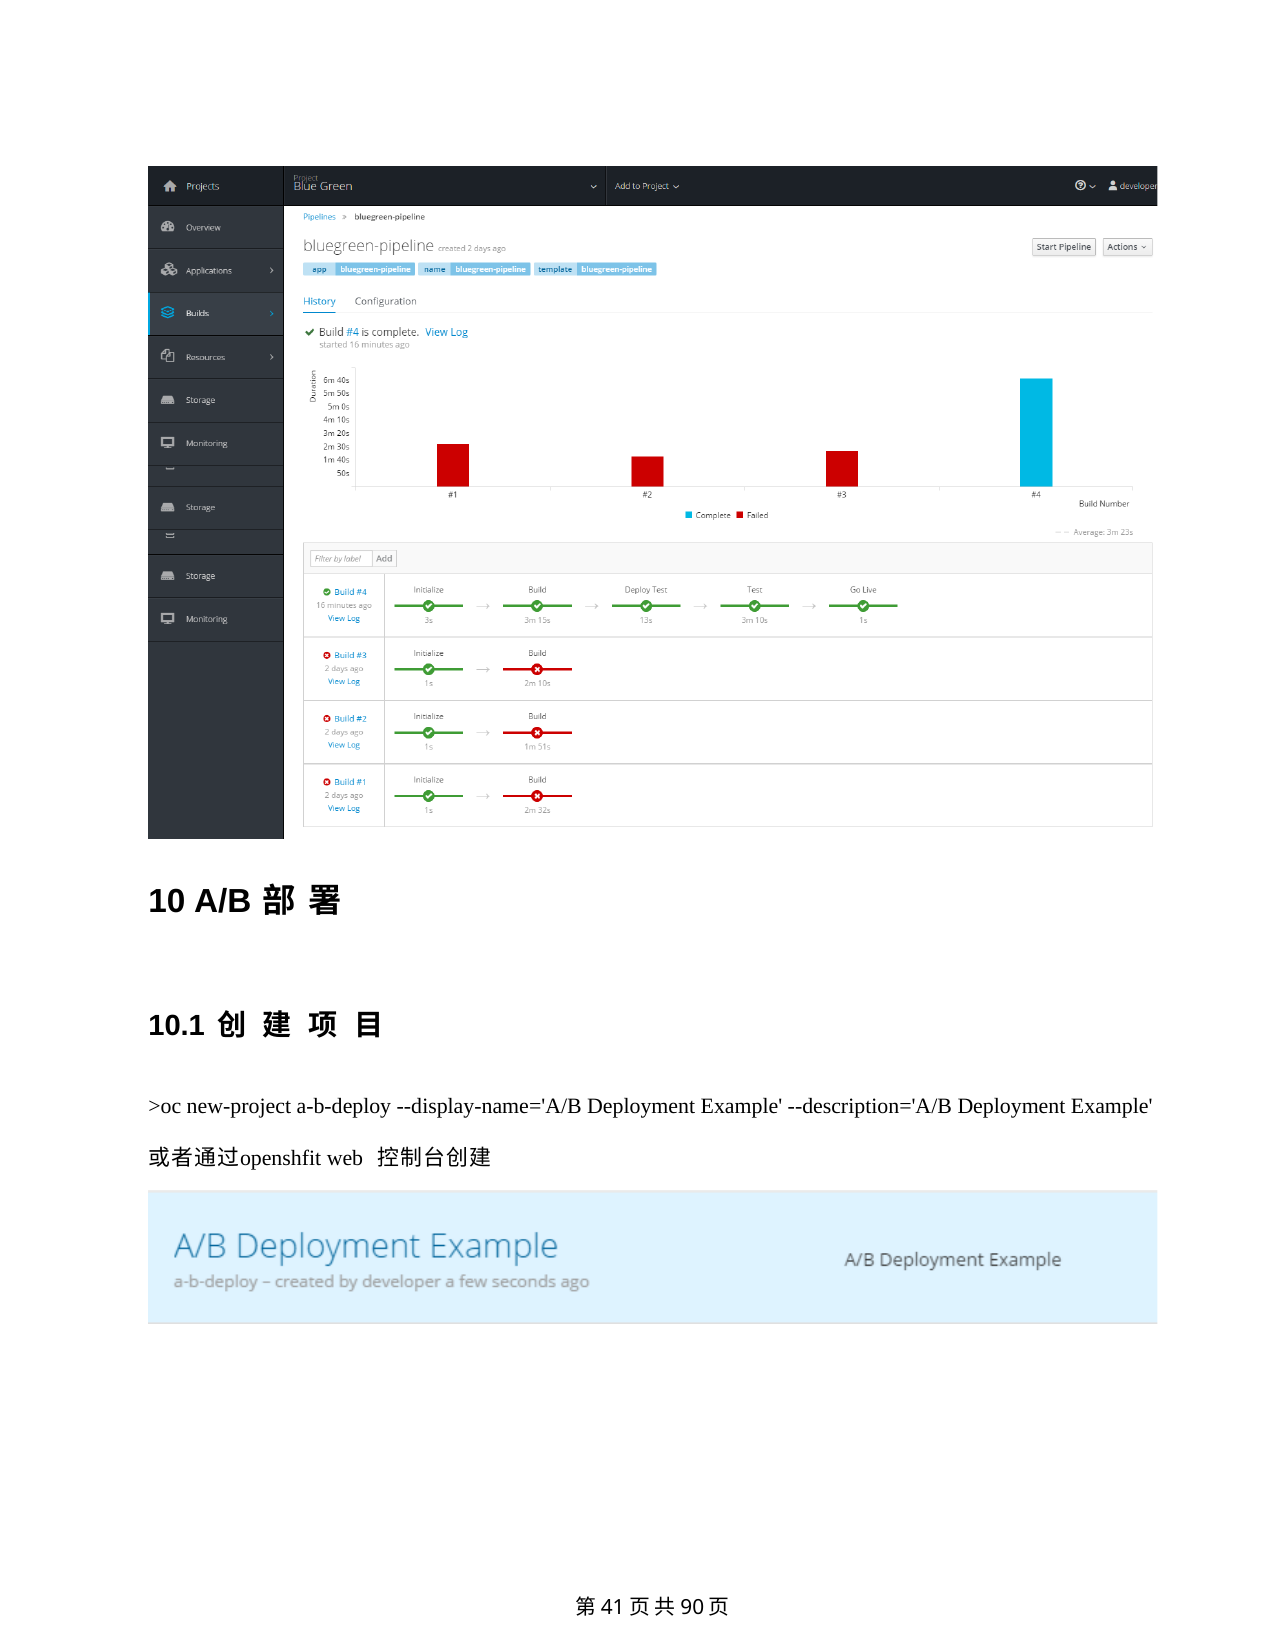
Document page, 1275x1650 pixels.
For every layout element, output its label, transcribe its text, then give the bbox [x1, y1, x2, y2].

subtitle 创建项目 [148, 985, 1156, 1060]
picture [148, 166, 1158, 839]
picture [148, 1190, 1158, 1324]
text 或者通过openshfit web控制台创建 [148, 1137, 1156, 1175]
text >oc new-project a-b-deploy --display-name='A/B Deployment Example' --description='A/B Deployment Example' [148, 1087, 1156, 1125]
subtitle A/B部署 [148, 861, 1156, 936]
